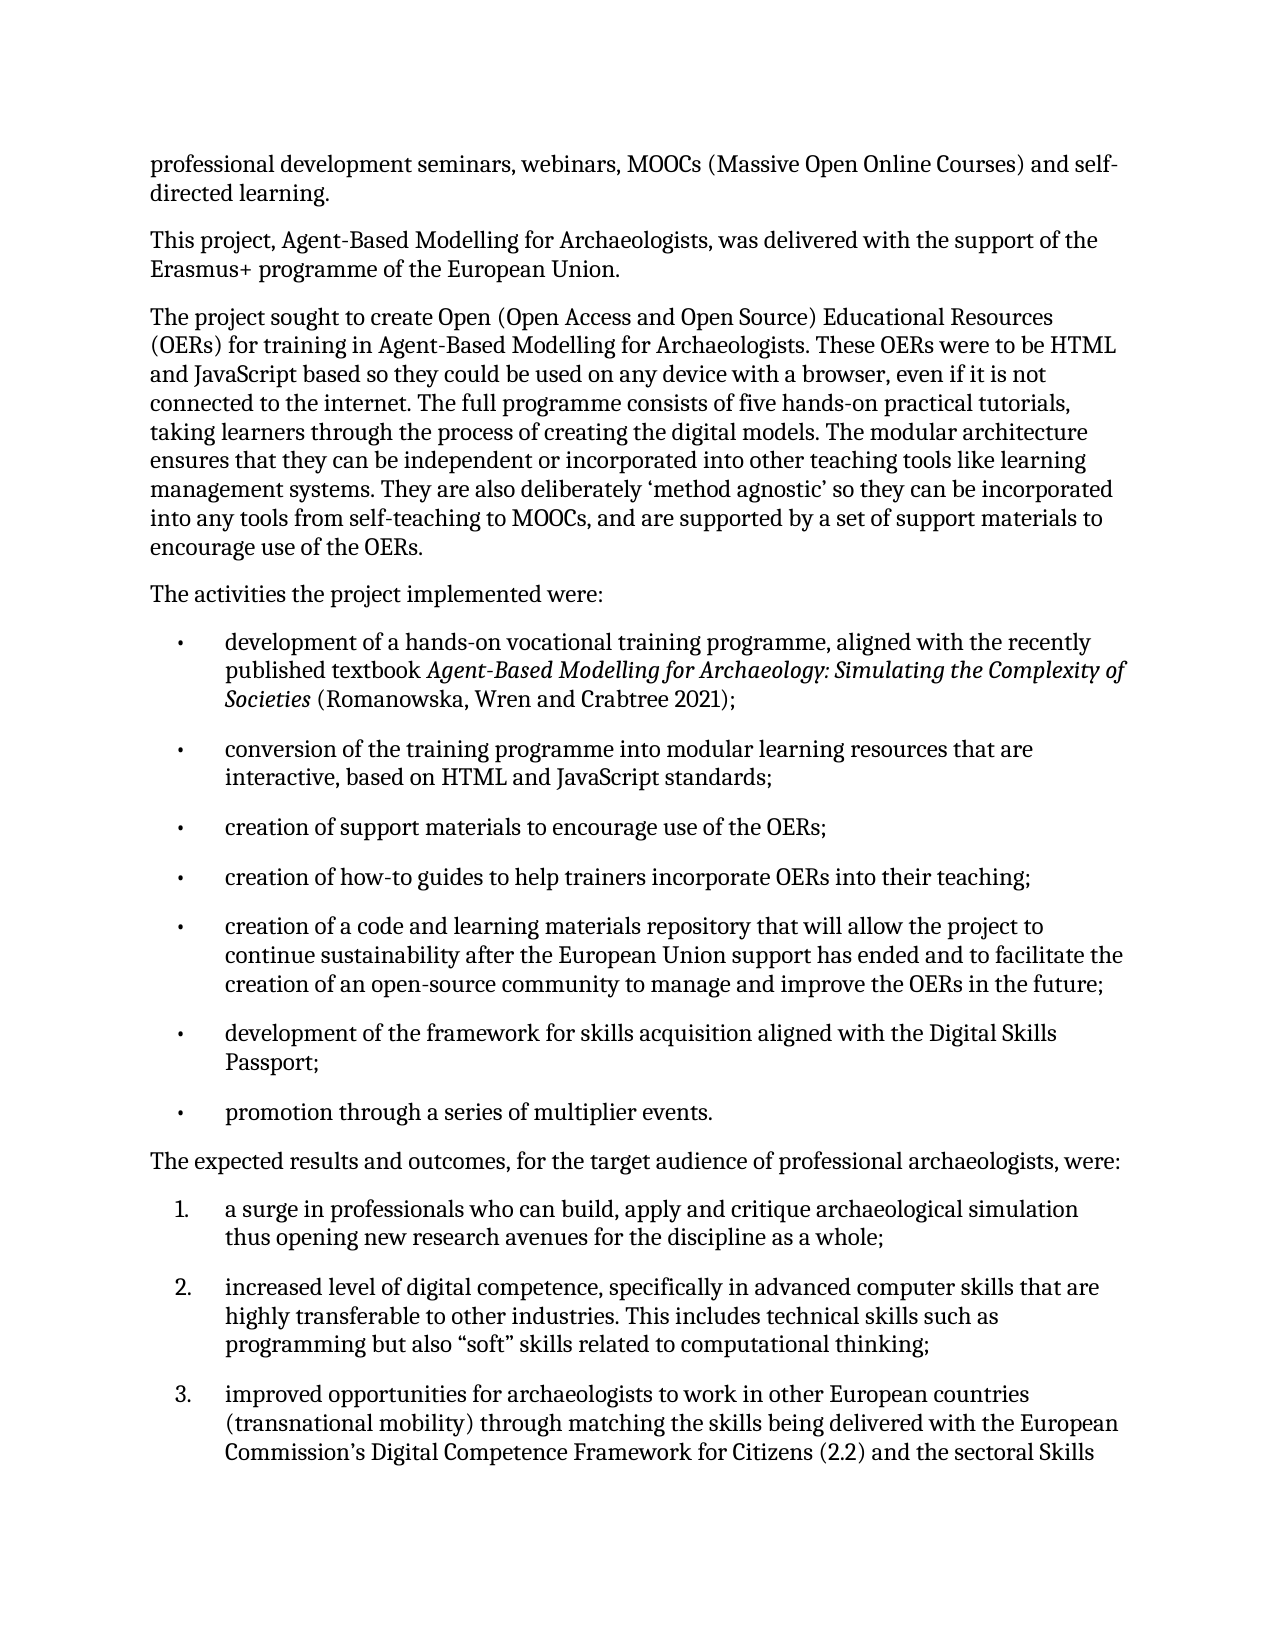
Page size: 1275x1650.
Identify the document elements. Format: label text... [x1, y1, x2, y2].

text The activities the project implemented were: [150, 580, 1125, 609]
text The expected results and outcomes, for the target audience of professional archaeologists, were: [150, 1147, 1125, 1176]
list creation of a code and learning materials repository that will allow the project to continue sustainability after the European Union support has ended and to facilitate the creation of an open-source community to manage and improve the OERs in the future; [175, 912, 1125, 998]
text This project, Agent-Based Modelling for Archaeologists, was delivered with the support of the Erasmus+ programme of the European Union. [150, 226, 1125, 284]
list development of a hands-on vocational training programme, aligned with the recently published textbook Agent-Based Modelling for Archaeology: Simulating the Complexity of Societies (Romanowska, Wren and Crabtree 2021); [175, 627, 1125, 714]
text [150, 150, 1125, 207]
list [175, 1380, 1125, 1466]
list creation of support materials to encourage use of the OERs; [175, 813, 1125, 842]
list a surge in professionals who can build, apply and critique archaeological simulation thus opening new research avenues for the discipline as a whole; [175, 1194, 1125, 1252]
list increased level of digital competence, specifically in advanced computer skills that are highly transferable to other industries. This includes technical skills such as programming but also “soft” skills related to computational thinking; [175, 1273, 1125, 1359]
text The project sought to create Open (Open Access and Open Source) Educational Resources (OERs) for training in Agent-Based Modelling for Archaeologists. These OERs were to be HTML and JavaScript based so they could be used on any device with a browser, even if it is not connected to the internet. The full programme consists of five hands-on practical tutorials, taking learners through the process of creating the digital models. The modular architecture ensures that they can be independent or incorporated into other teaching tools like learning management systems. They are also deliberately ‘method agnostic’ so they can be incorporated into any tools from self-teaching to MOOCs, and are supported by a set of support materials to encourage use of the OERs. [150, 302, 1125, 561]
list promotion through a series of multiplier events. [175, 1097, 1125, 1126]
list conversion of the training programme into modular learning resources that are interactive, based on HTML and JavaScript standards; [175, 734, 1125, 792]
list development of the framework for skills acquisition aligned with the Digital Skills Passport; [175, 1019, 1125, 1077]
list creation of how-to guides to help trainers incorporate OERs into their teaching; [175, 862, 1125, 891]
